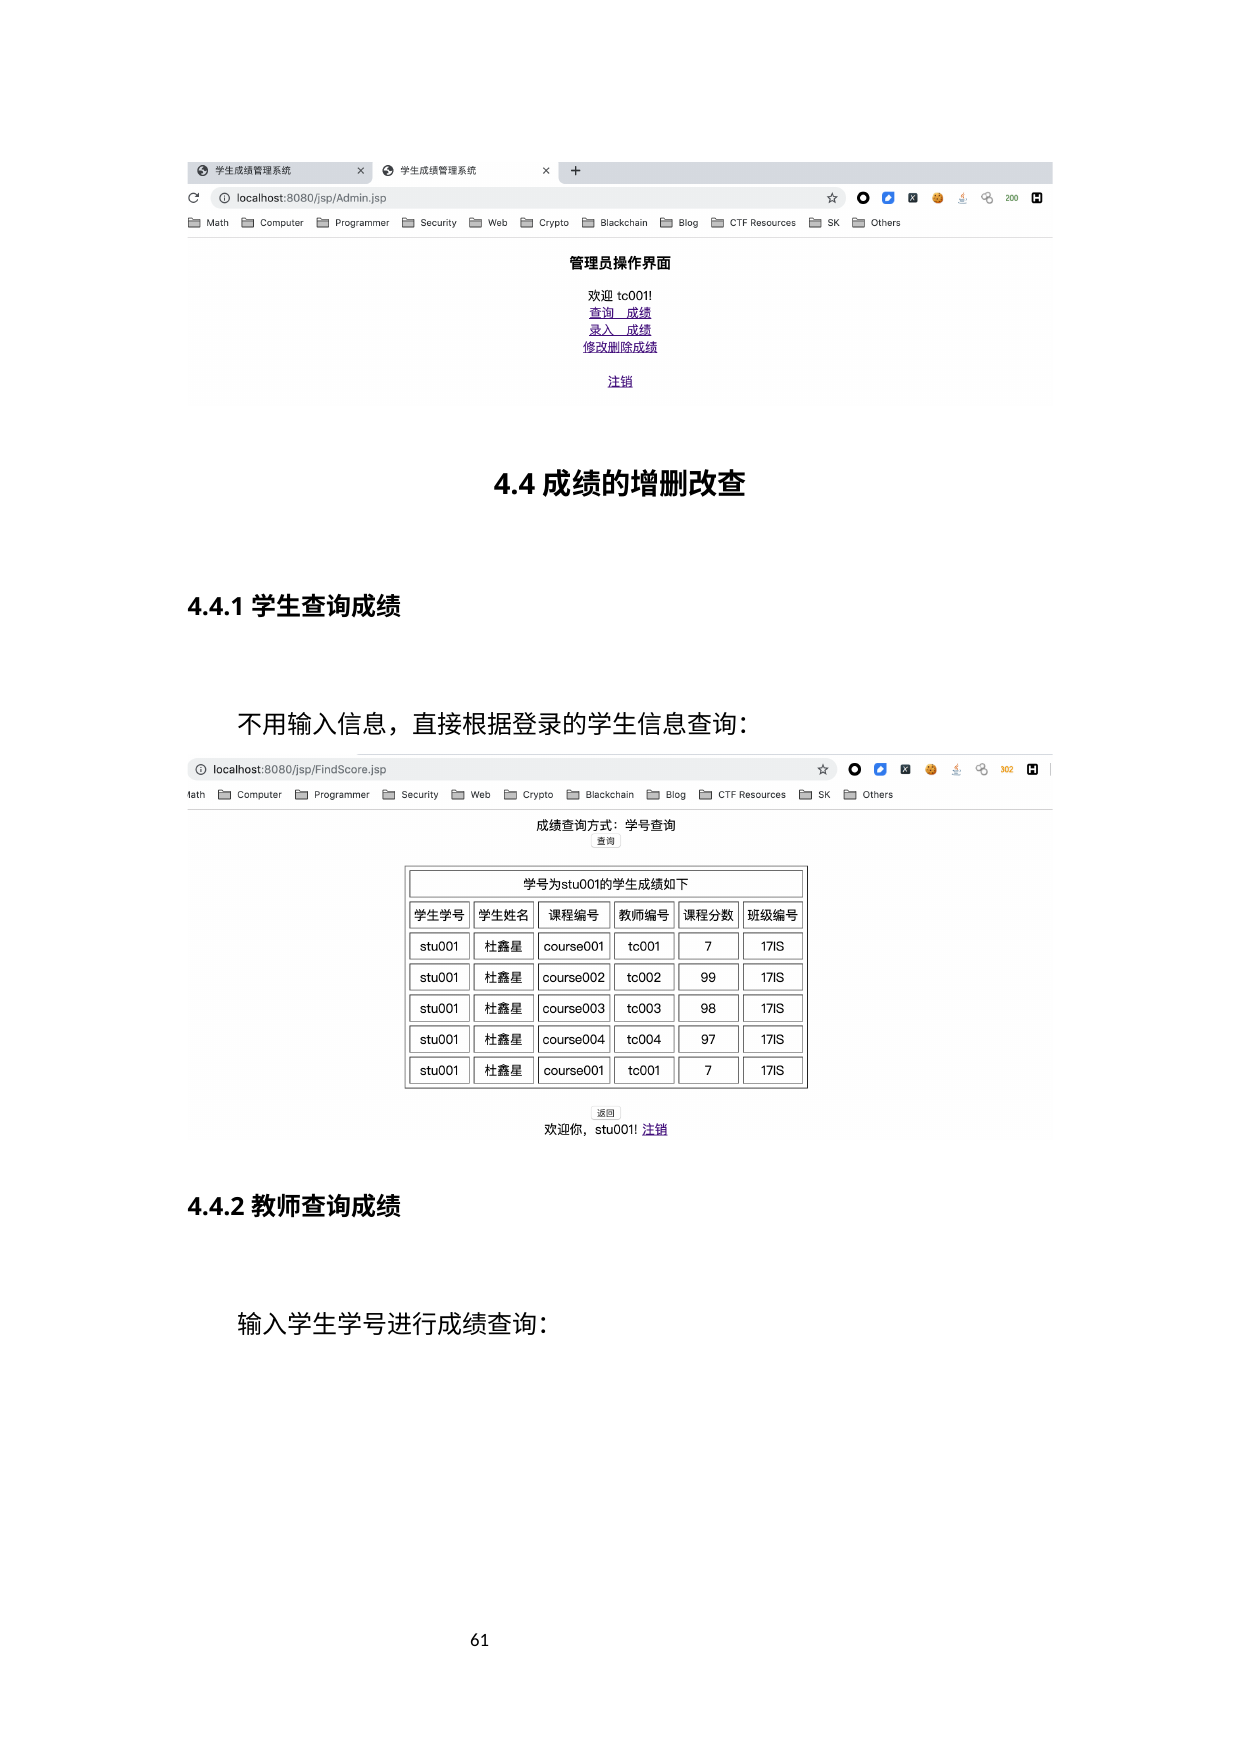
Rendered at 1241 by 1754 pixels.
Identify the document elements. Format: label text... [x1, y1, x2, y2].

text 输入学生学号进行成绩查询： [187, 1290, 1053, 1355]
subtitle 4.4.1 学生查询成绩 [187, 572, 1053, 637]
text 不用输入信息，直接根据登录的学生信息查询： [187, 690, 1053, 754]
subtitle 4.4.2 教师查询成绩 [187, 1172, 1053, 1237]
picture [187, 162, 1053, 406]
picture [187, 754, 1053, 1140]
subtitle 4.4 成绩的增删改查 [187, 449, 1053, 514]
